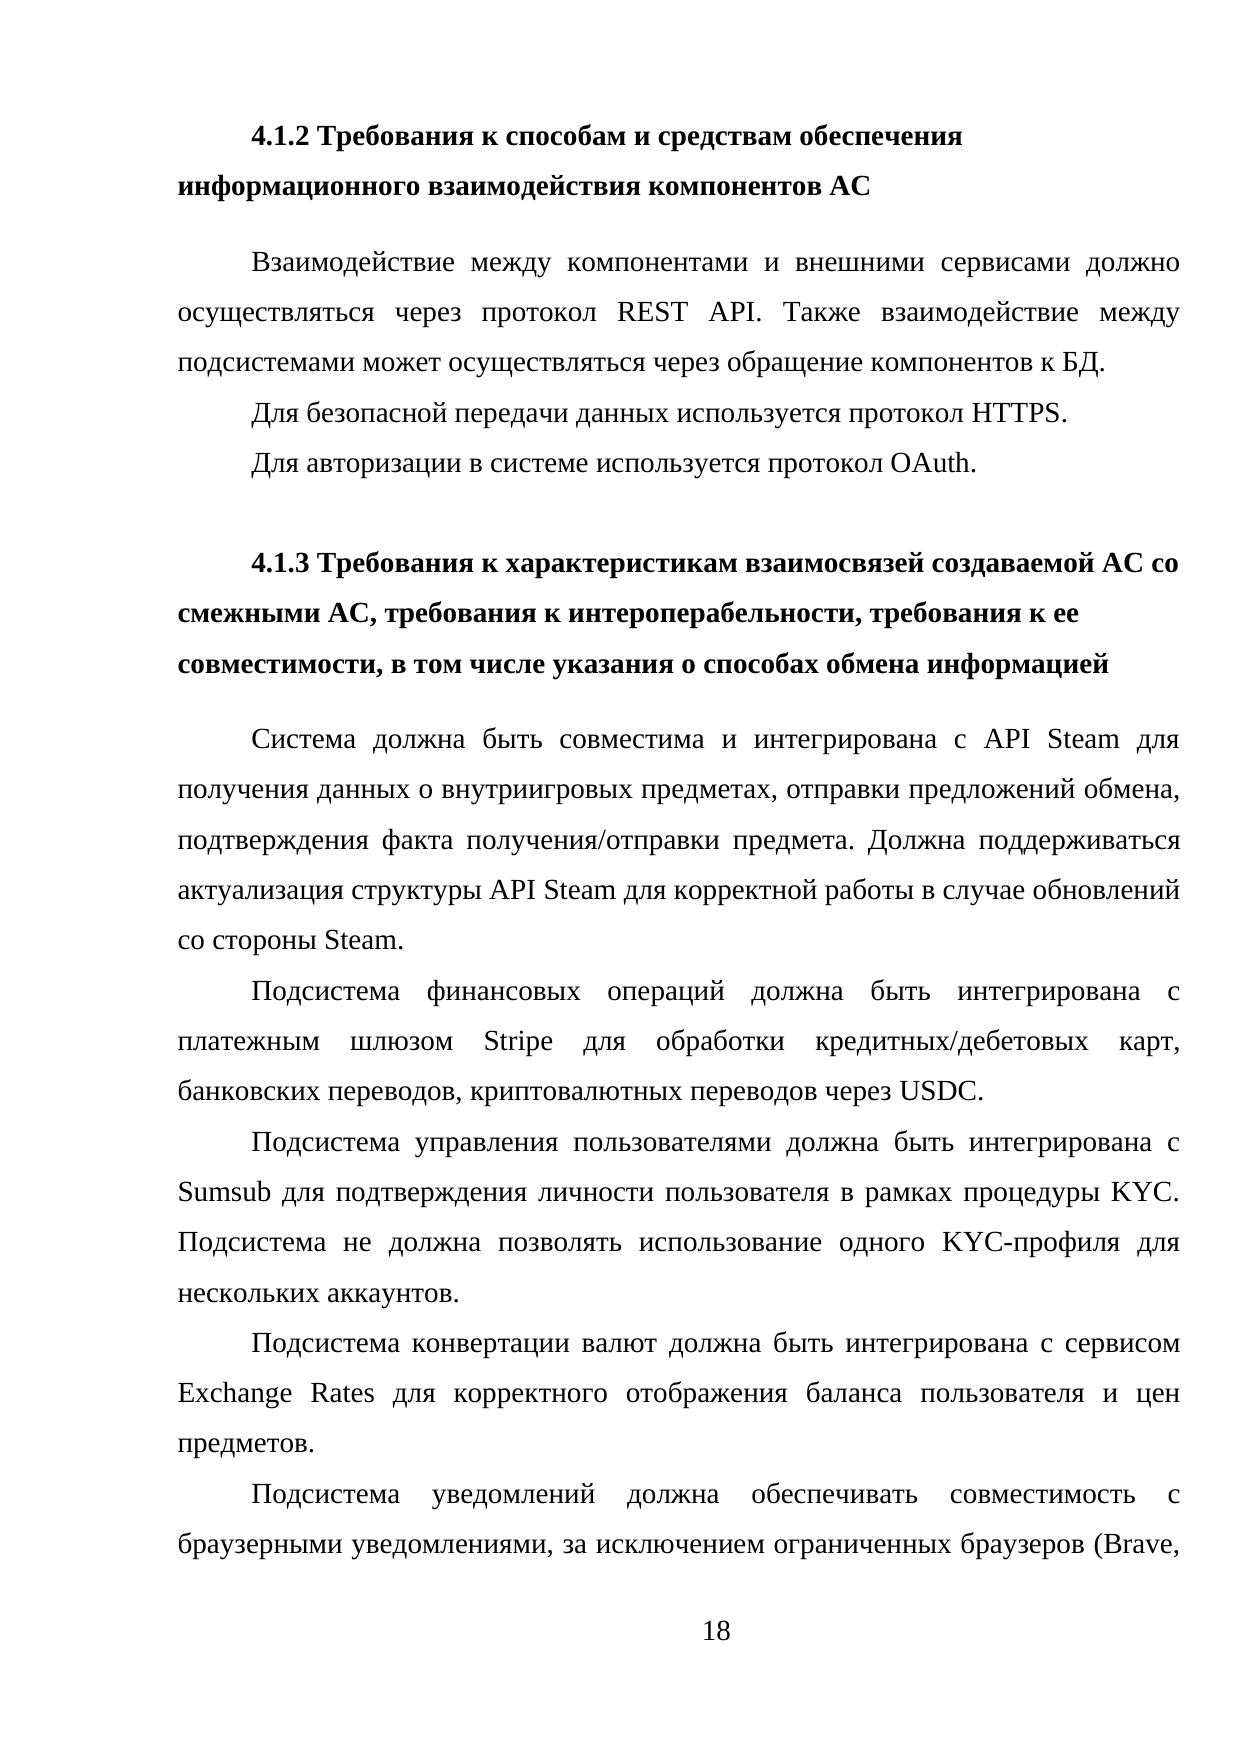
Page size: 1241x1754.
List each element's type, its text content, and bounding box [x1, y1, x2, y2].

text Подсистема управления пользователями должна быть интегрирована с Sumsub для подтверждения личности пользователя в рамках процедуры KYC. Подсистема не должна позволять использование одного KYC-профиля для нескольких аккаунтов. [177, 1124, 1181, 1308]
subtitle 4.1.3 Требования к характеристикам взаимосвязей создаваемой АС со смежными АС, требования к интероперабельности, требования к ее совместимости, в том числе указания о способах обмена информацией [177, 545, 1181, 679]
text Для авторизации в системе используется протокол OAuth. [177, 445, 1181, 478]
text Взаимодействие между компонентами и внешними сервисами должно осуществляться через протокол REST API. Также взаимодействие между подсистемами может осуществляться через обращение компонентов к БД. [177, 244, 1181, 378]
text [177, 1476, 1181, 1560]
subtitle 4.1.2 Требования к способам и средствам обеспечения информационного взаимодействия компонентов АС [177, 118, 1181, 202]
text Подсистема конвертации валют должна быть интегрирована с сервисом Exchange Rates для корректного отображения баланса пользователя и цен предметов. [177, 1325, 1181, 1459]
text Система должна быть совместима и интегрирована с API Steam для получения данных о внутриигровых предметах, отправки предложений обмена, подтверждения факта получения/отправки предмета. Должна поддерживаться актуализация структуры API Steam для корректной работы в случае обновлений со стороны Steam. [177, 721, 1181, 956]
text Подсистема финансовых операций должна быть интегрирована с платежным шлюзом Stripe для обработки кредитных/дебетовых карт, банковских переводов, криптовалютных переводов через USDC. [177, 973, 1181, 1107]
text Для безопасной передачи данных используется протокол HTTPS. [177, 395, 1181, 428]
